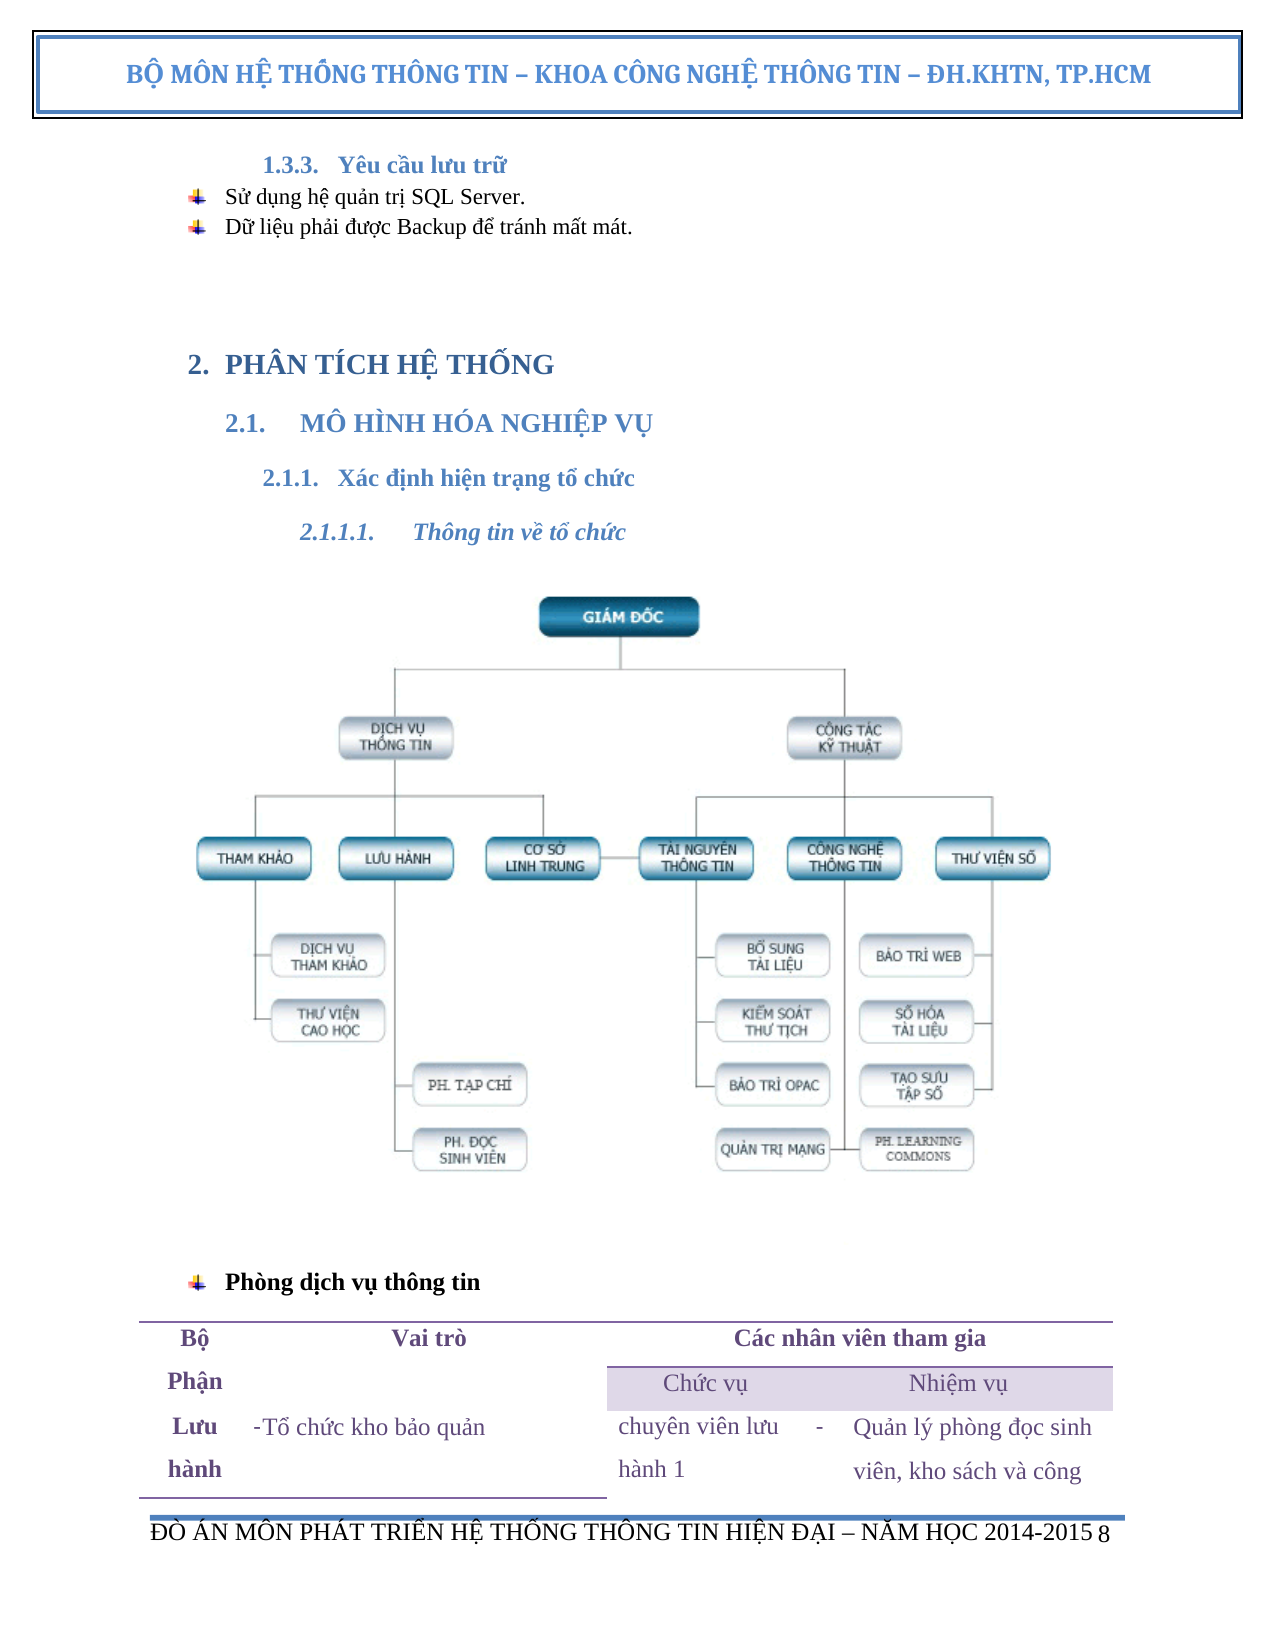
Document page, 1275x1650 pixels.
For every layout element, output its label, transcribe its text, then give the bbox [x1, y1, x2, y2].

table_header Các nhân viên tham gia [607, 1323, 1113, 1366]
list Phòng dịch vụ thông tin [187, 1267, 1125, 1296]
subtitle MÔ HÌNH HÓA NGHIỆP VỤ [225, 407, 1125, 438]
subtitle Xác định hiện trạng tổ chức [262, 463, 1125, 492]
picture [188, 218, 206, 235]
subtitle PHÂN TÍCH HỆ THỐNG [187, 347, 1125, 381]
subtitle Yêu cầu lưu trữ [262, 150, 1125, 179]
table_cell Lưu hành [139, 1411, 251, 1497]
table_cell Nhiệm vụ [804, 1368, 1113, 1411]
picture [188, 1273, 206, 1291]
table_cell Chức vụ [607, 1368, 804, 1411]
subtitle Thông tin về tổ chức [300, 517, 1125, 546]
table_header Bộ Phận [139, 1323, 251, 1411]
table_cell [251, 1411, 607, 1497]
list Sử dụng hệ quản trị SQL Server. [187, 183, 1125, 209]
list Dữ liệu phải được Backup để tránh mất mát. [187, 213, 1125, 239]
picture [188, 187, 206, 205]
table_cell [607, 1411, 804, 1497]
table_header Vai trò [251, 1323, 607, 1411]
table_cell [804, 1411, 1113, 1497]
picture [150, 571, 1125, 1263]
